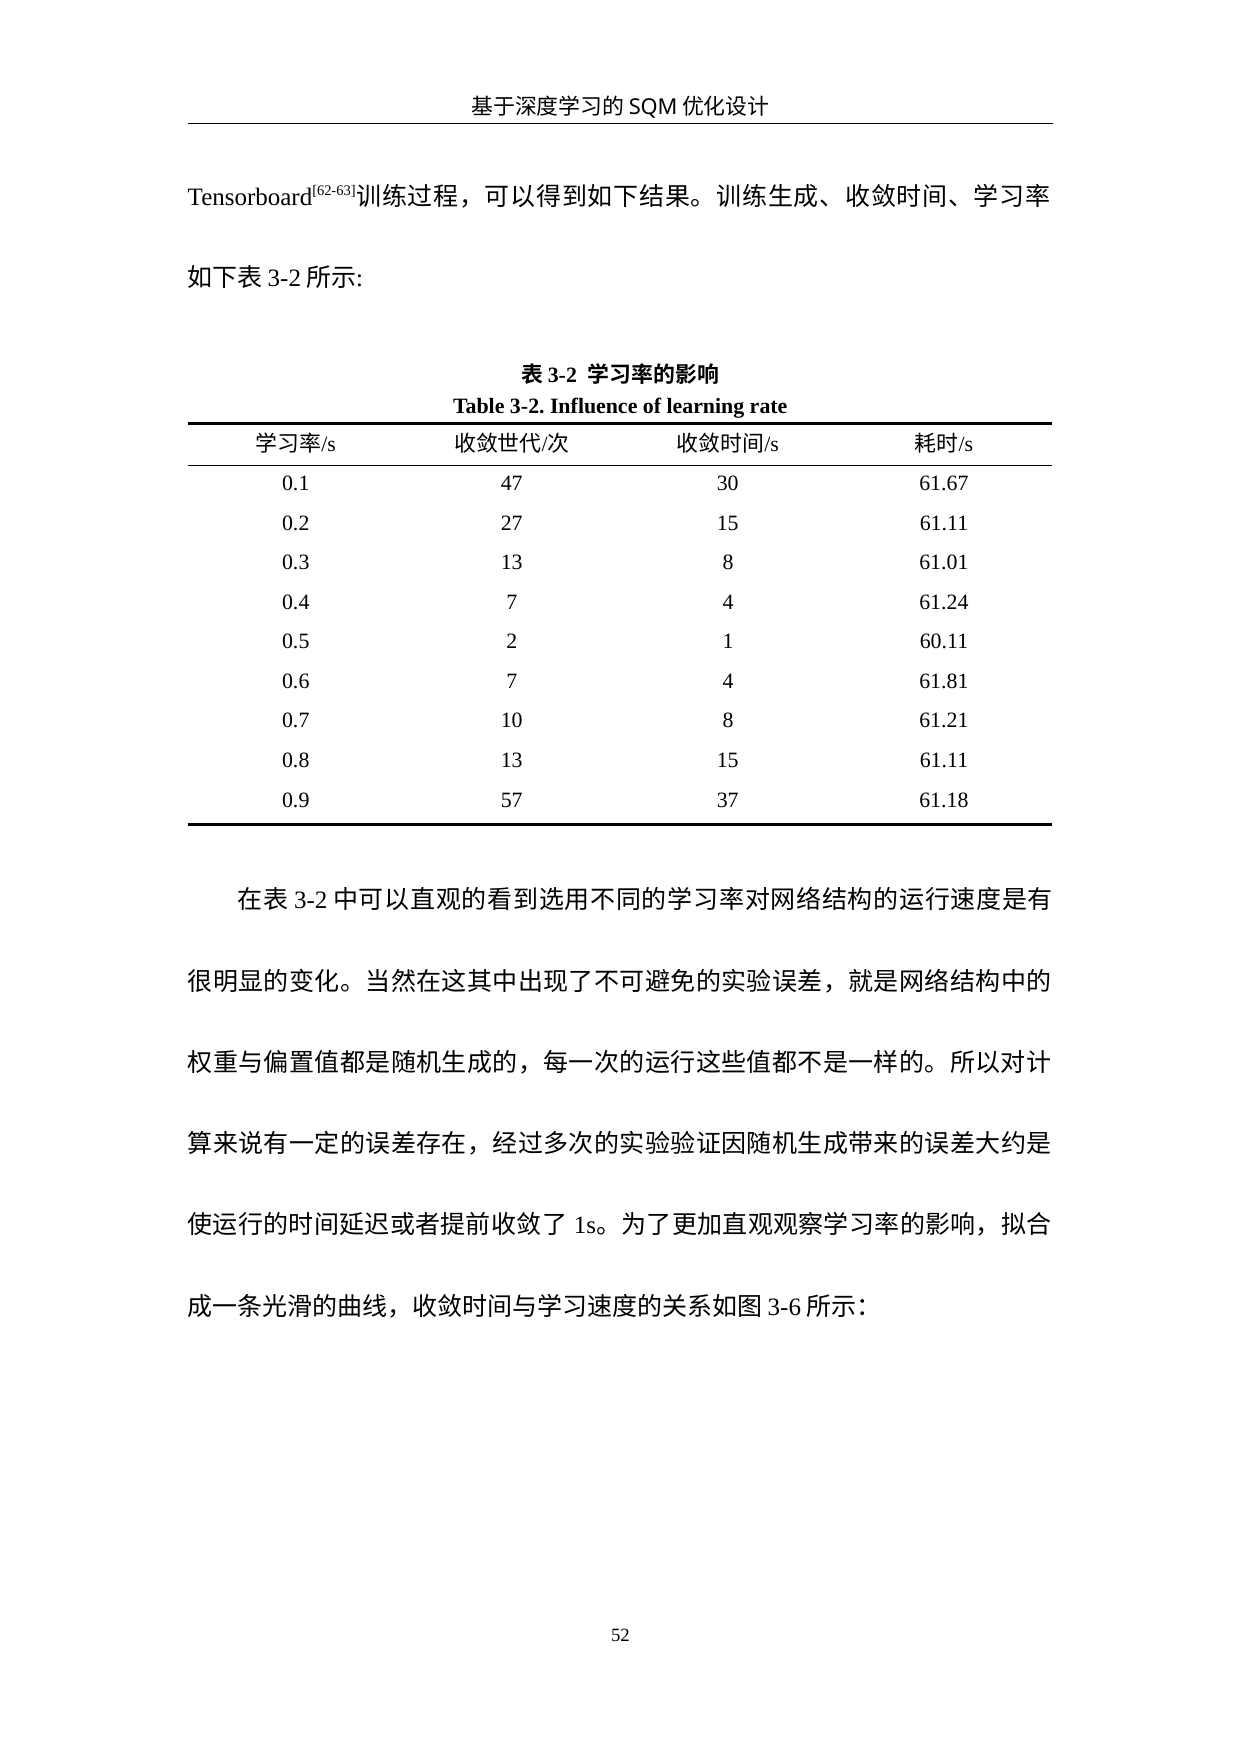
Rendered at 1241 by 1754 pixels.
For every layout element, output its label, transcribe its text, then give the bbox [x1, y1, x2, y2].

table_cell 1 [620, 625, 836, 664]
table_cell 61.67 [836, 466, 1052, 506]
table_cell 30 [620, 466, 836, 506]
table_cell 15 [620, 506, 836, 545]
table_cell 0.9 [188, 783, 403, 822]
table_header 耗时/s [836, 425, 1052, 465]
table_cell 0.5 [188, 625, 403, 664]
text Table 3-2. Influence of learning rate [187, 389, 1053, 422]
table_cell 8 [620, 545, 836, 585]
table_cell 60.11 [836, 625, 1052, 664]
table_cell 61.01 [836, 545, 1052, 585]
table_cell 47 [404, 466, 619, 506]
table_cell 15 [620, 743, 836, 783]
table_cell 0.1 [188, 466, 403, 506]
table_cell 7 [404, 664, 619, 704]
table_cell 4 [620, 664, 836, 704]
table_cell 0.7 [188, 704, 403, 743]
table_cell 13 [404, 743, 619, 783]
table_cell 61.11 [836, 506, 1052, 545]
table_cell 13 [404, 545, 619, 585]
table_header 收敛时间/s [620, 425, 836, 465]
table_cell 37 [620, 783, 836, 822]
table_cell 10 [404, 704, 619, 743]
table_header 学习率/s [188, 425, 403, 465]
table_cell 61.24 [836, 585, 1052, 624]
table_cell 8 [620, 704, 836, 743]
table_cell 2 [404, 625, 619, 664]
table_cell 0.8 [188, 743, 403, 783]
table_cell 61.11 [836, 743, 1052, 783]
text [187, 162, 1053, 308]
table_cell 0.3 [188, 545, 403, 585]
table_cell 7 [404, 585, 619, 624]
table_cell 61.18 [836, 783, 1052, 822]
table_cell 27 [404, 506, 619, 545]
text 在表3-2中可以直观的看到选用不同的学习率对网络结构的运行速度是有很明显的变化。当然在这其中出现了不可避免的实验误差，就是网络结构中的权重与偏置值都是随机生成的，每一次的运行这些值都不是一样的。所以对计算来说有一定的误差存在，经过多次的实验验证因随机生成带来的误差大约是使运行的时间延迟或者提前收敛了1s。为了更加直观观察学习率的影响，拟合成一条光滑的曲线，收敛时间与学习速度的关系如图3-6所示： [187, 865, 1053, 1337]
table_cell 0.6 [188, 664, 403, 704]
table_cell 0.2 [188, 506, 403, 545]
table_header 收敛世代/次 [404, 425, 619, 465]
text 表3-2 学习率的影响 [187, 357, 1053, 389]
table_cell 0.4 [188, 585, 403, 624]
table_cell 61.21 [836, 704, 1052, 743]
table_cell 4 [620, 585, 836, 624]
table_cell 61.81 [836, 664, 1052, 704]
table_cell 57 [404, 783, 619, 822]
